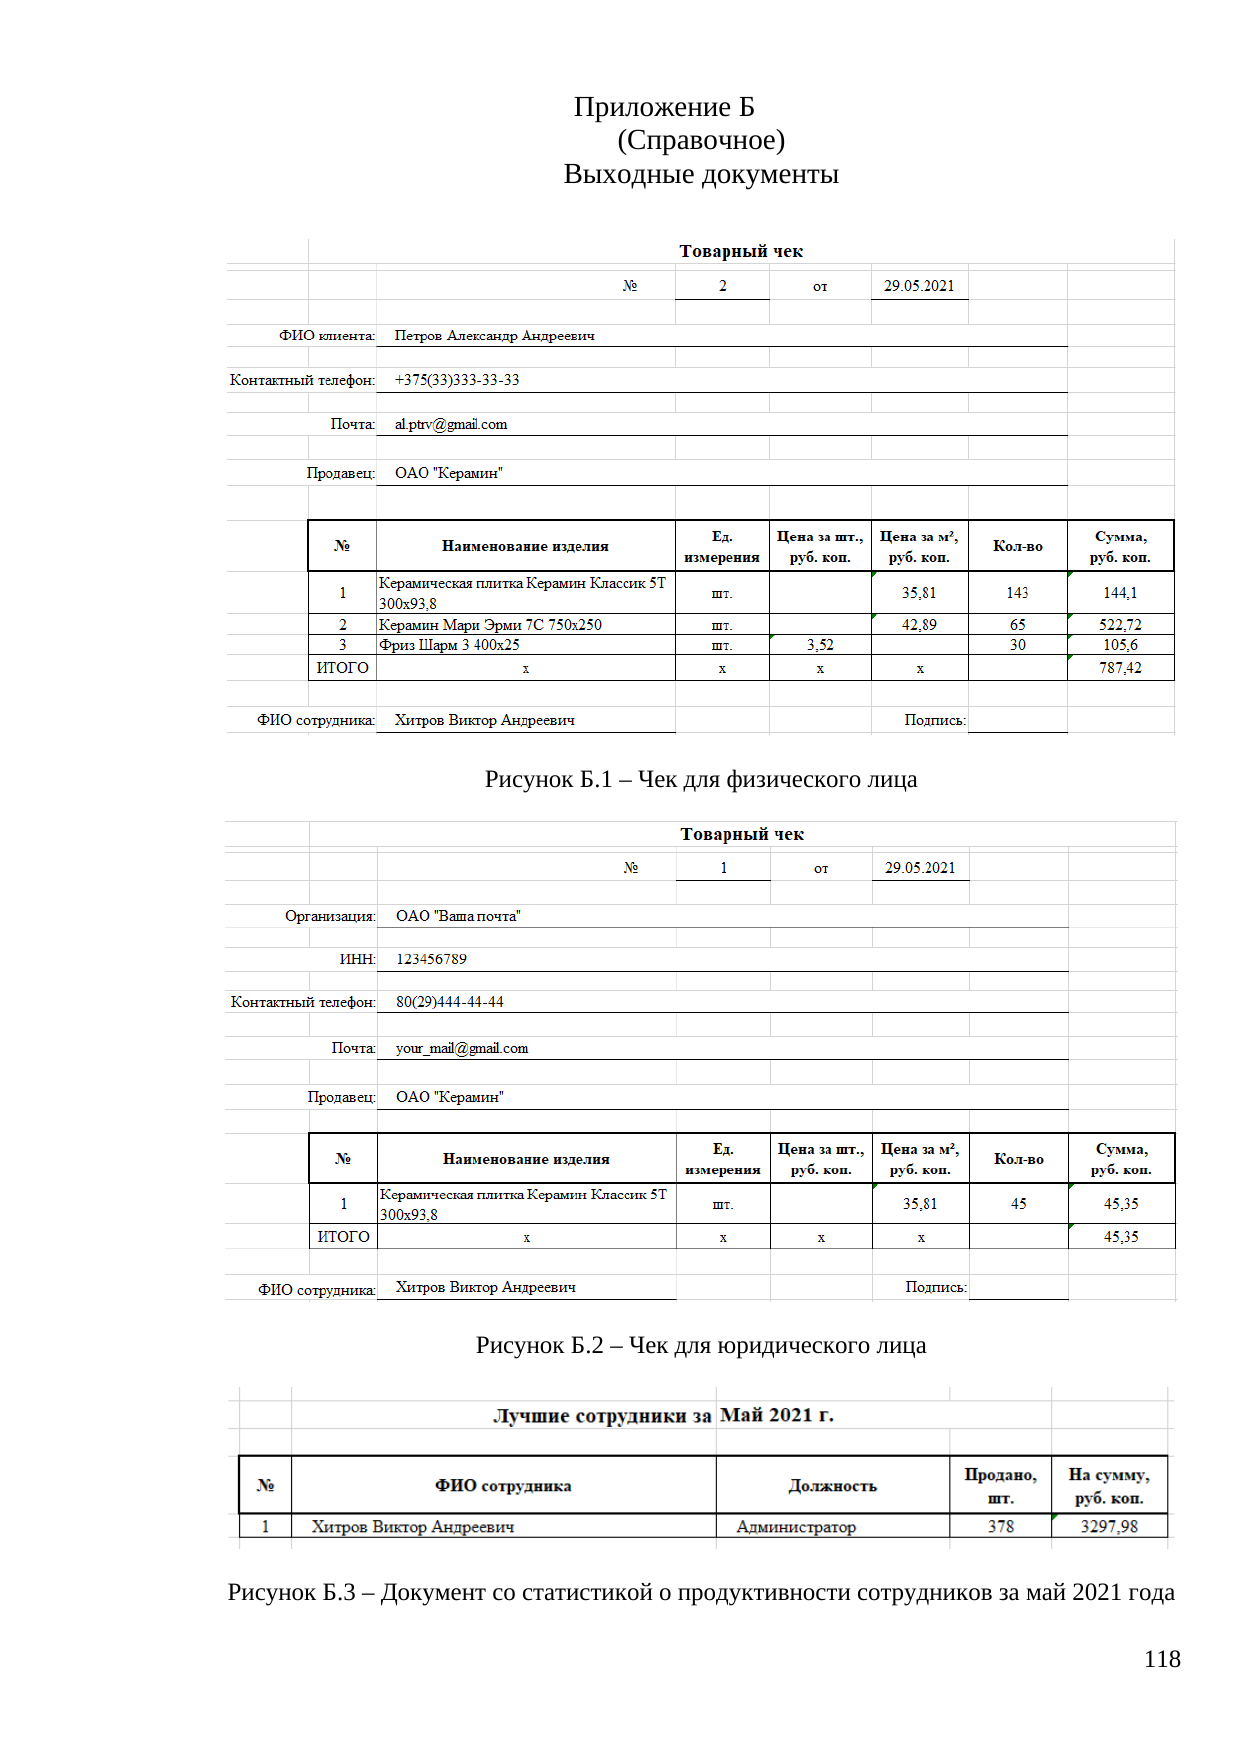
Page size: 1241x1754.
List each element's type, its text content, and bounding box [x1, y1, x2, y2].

text Рисунок Б.3 – Документ со статистикой о продуктивности сотрудников за май 2021 года [148, 1577, 1181, 1606]
text (Справочное) [148, 122, 1181, 156]
subtitle Приложение Б [148, 89, 1181, 122]
picture [228, 1387, 1175, 1549]
text Выходные документы [148, 156, 1181, 189]
text Рисунок Б.2 – Чек для юридического лица [148, 1330, 1181, 1359]
text Рисунок Б.1 – Чек для физического лица [148, 764, 1181, 792]
picture [225, 821, 1178, 1302]
picture [227, 239, 1176, 735]
